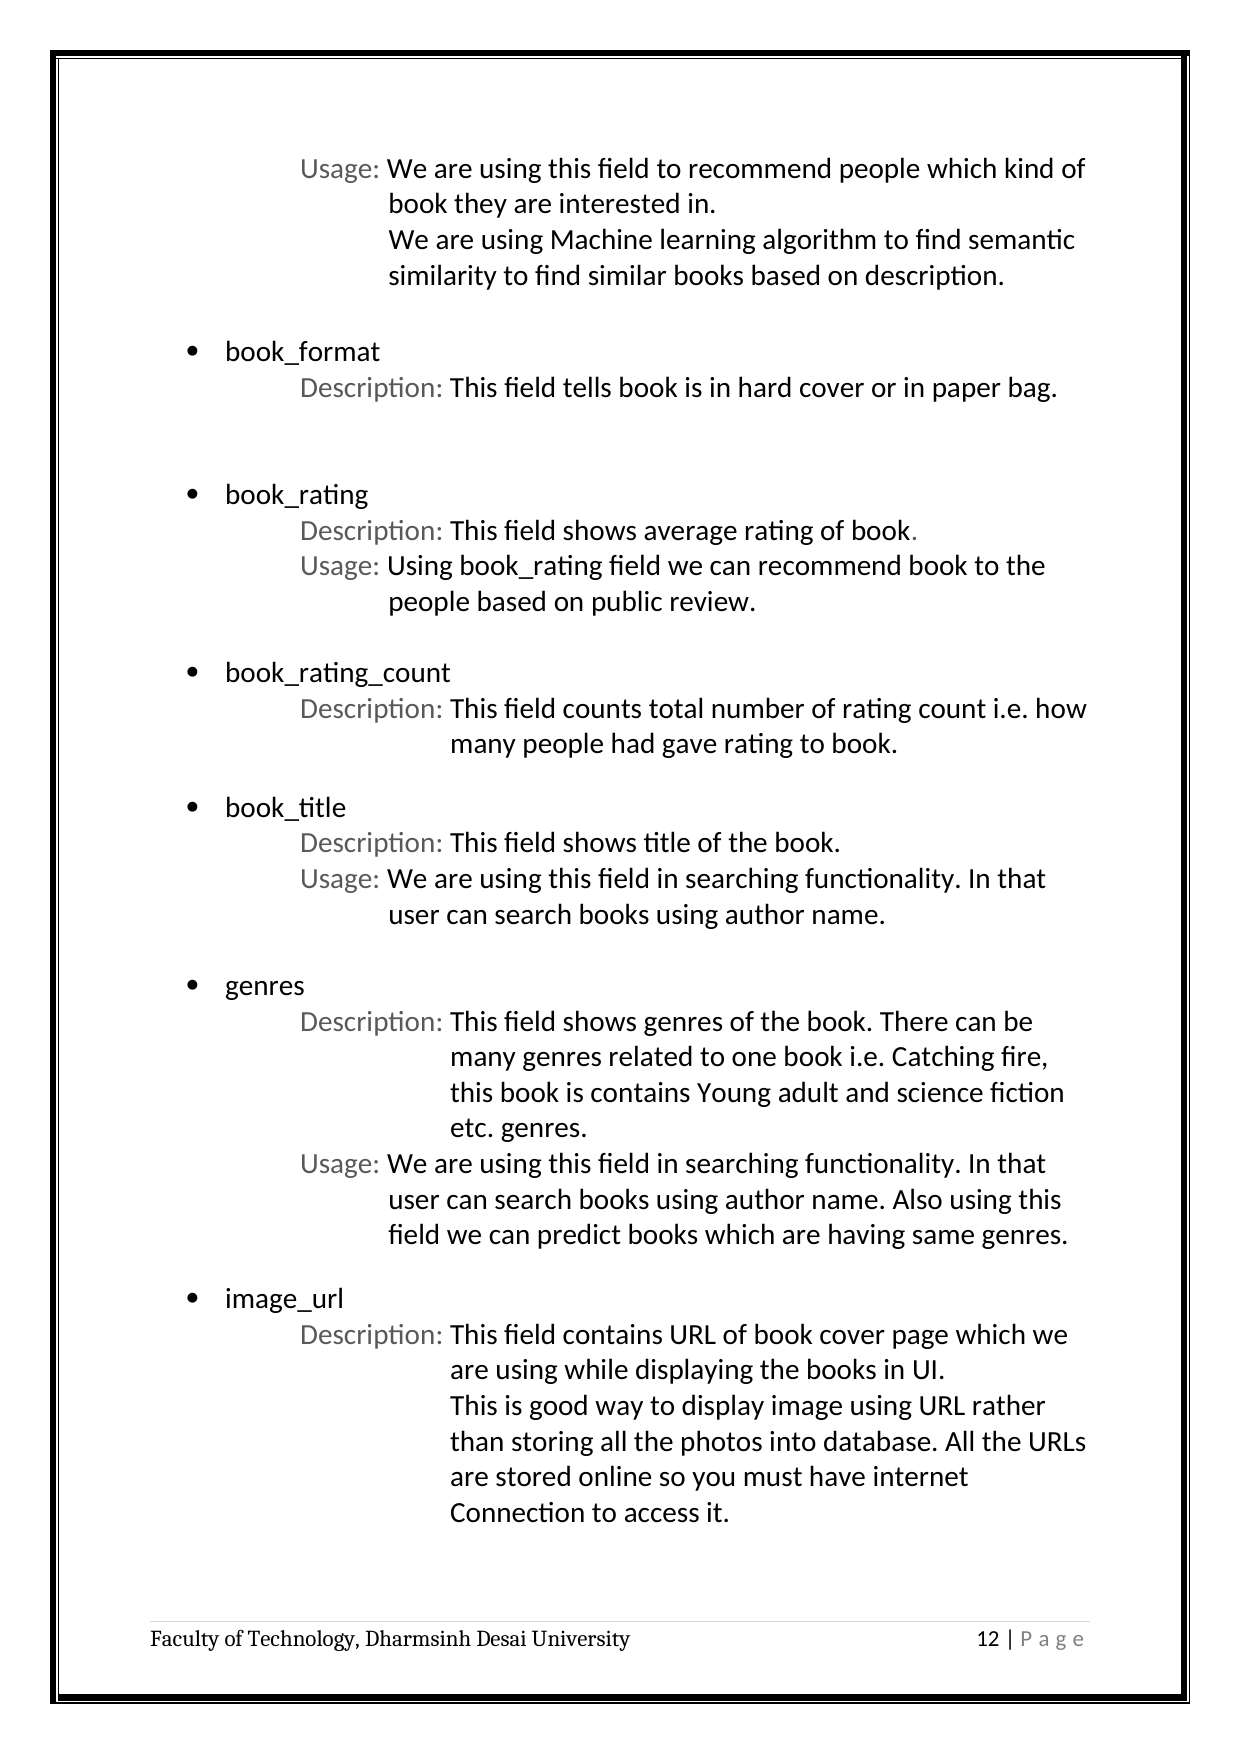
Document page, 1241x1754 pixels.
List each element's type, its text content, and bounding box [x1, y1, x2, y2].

text Usage: Using book_rating field we can recommend book to the people based on public review. [225, 547, 1090, 618]
text Usage: We are using this field in searching functionality. In that user can search books using author name. [225, 860, 1090, 931]
text Description: This field tells book is in hard cover or in paper bag. [225, 369, 1090, 405]
text Usage: We are using this field to recommend people which kind of book they are interested in. [225, 150, 1090, 221]
text Description: This field shows title of the book. [225, 824, 1090, 860]
text Description: This field shows genres of the book. There can be many genres related to one book i.e. Catching fire, this book is contains Young adult and science fiction etc. genres. [225, 1003, 1090, 1145]
list image_url [187, 1280, 1090, 1316]
text Description: This field shows average rating of book. [225, 512, 1090, 547]
text We are using Machine learning algorithm to find semantic similarity to find similar books based on description. [225, 221, 1090, 292]
text Description: This field contains URL of book cover page which we are using while displaying the books in UI. [225, 1316, 1090, 1387]
list book_rating_count [187, 654, 1090, 690]
text Usage: We are using this field in searching functionality. In that user can search books using author name. Also using this field we can predict books which are having same genres. [225, 1145, 1090, 1252]
list book_rating [187, 476, 1090, 512]
text Connection to access it. [225, 1494, 1090, 1529]
list book_format [187, 333, 1090, 369]
text This is good way to display image using URL rather than storing all the photos into database. All the URLs are stored online so you must have internet [225, 1387, 1090, 1494]
list book_title [187, 789, 1090, 824]
list genres [187, 967, 1090, 1003]
text Description: This field counts total number of rating count i.e. how many people had gave rating to book. [225, 690, 1090, 761]
